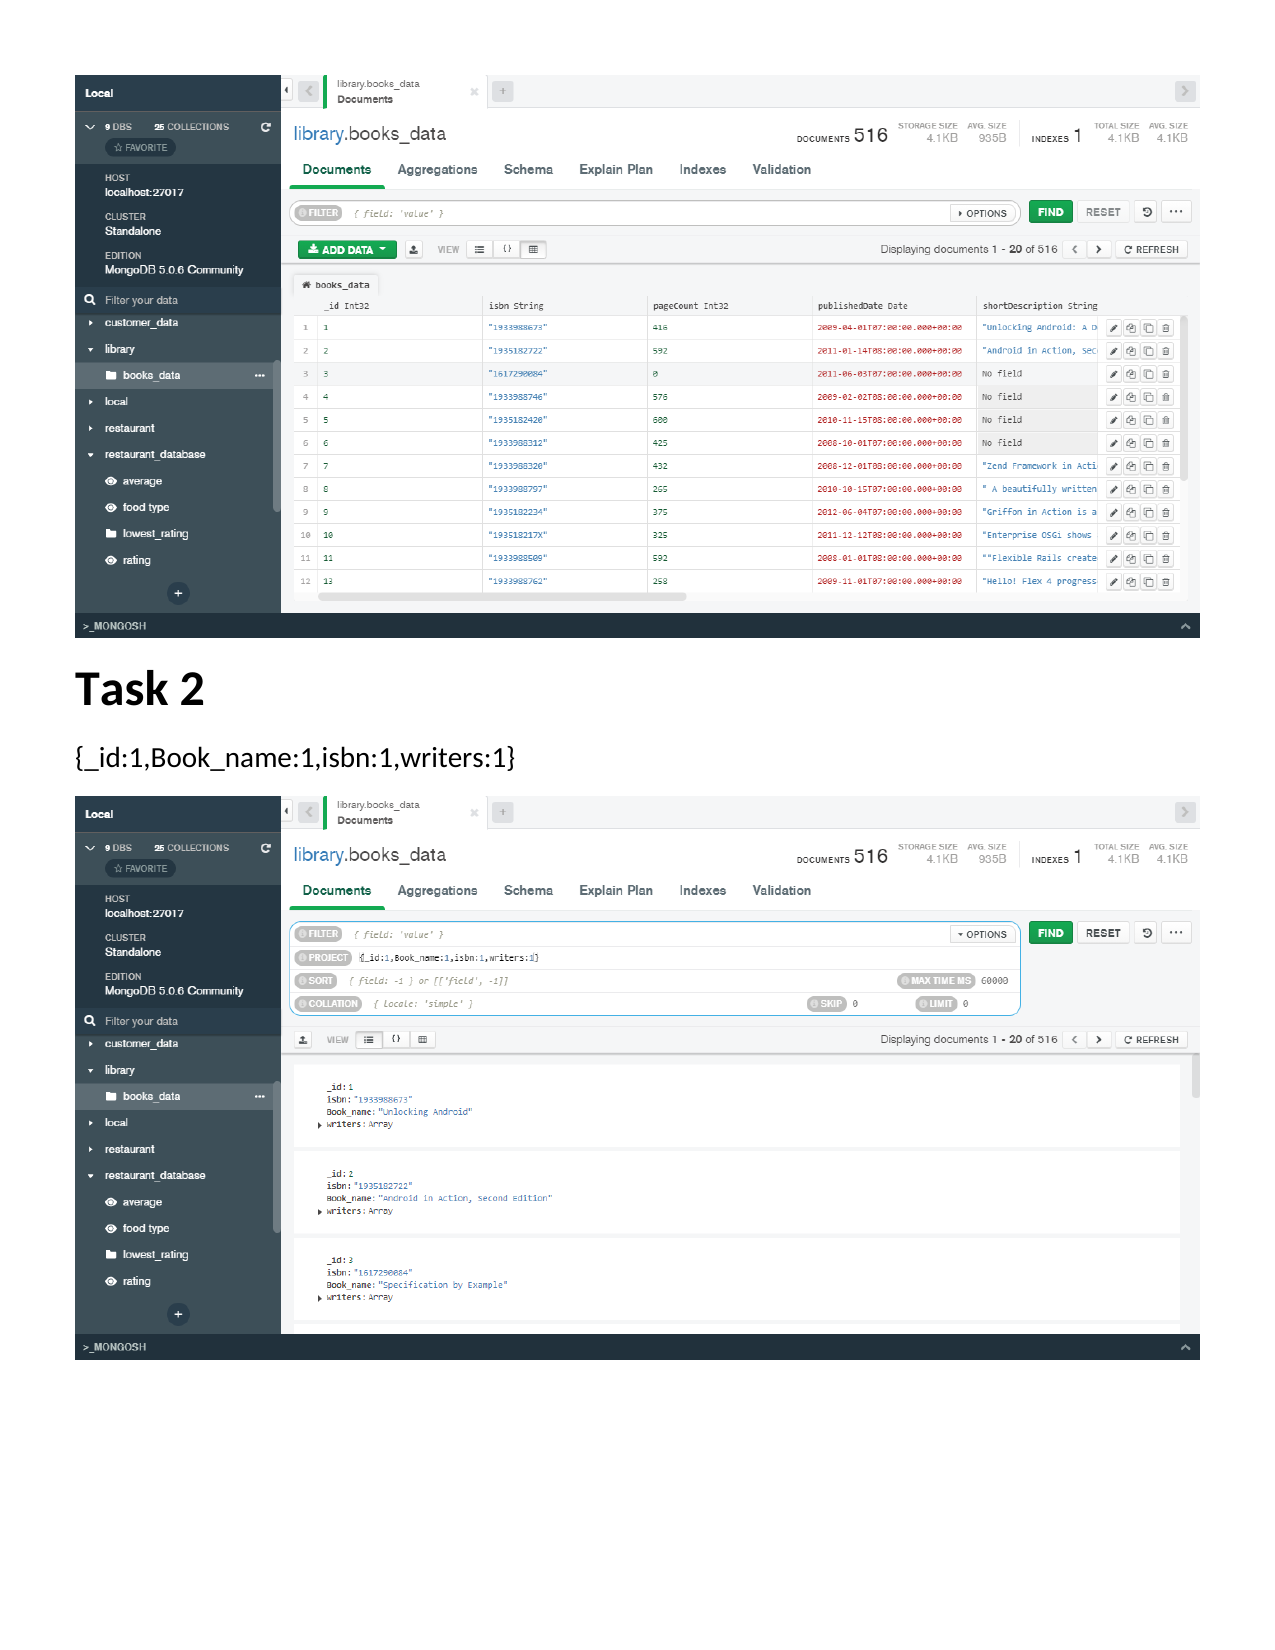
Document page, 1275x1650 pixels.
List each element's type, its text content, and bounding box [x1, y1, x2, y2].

picture [75, 75, 1200, 638]
text Task 2 [75, 657, 1200, 718]
text {_id:1,Book_name:1,isbn:1,writers:1} [75, 739, 1200, 775]
picture [75, 794, 1200, 1360]
